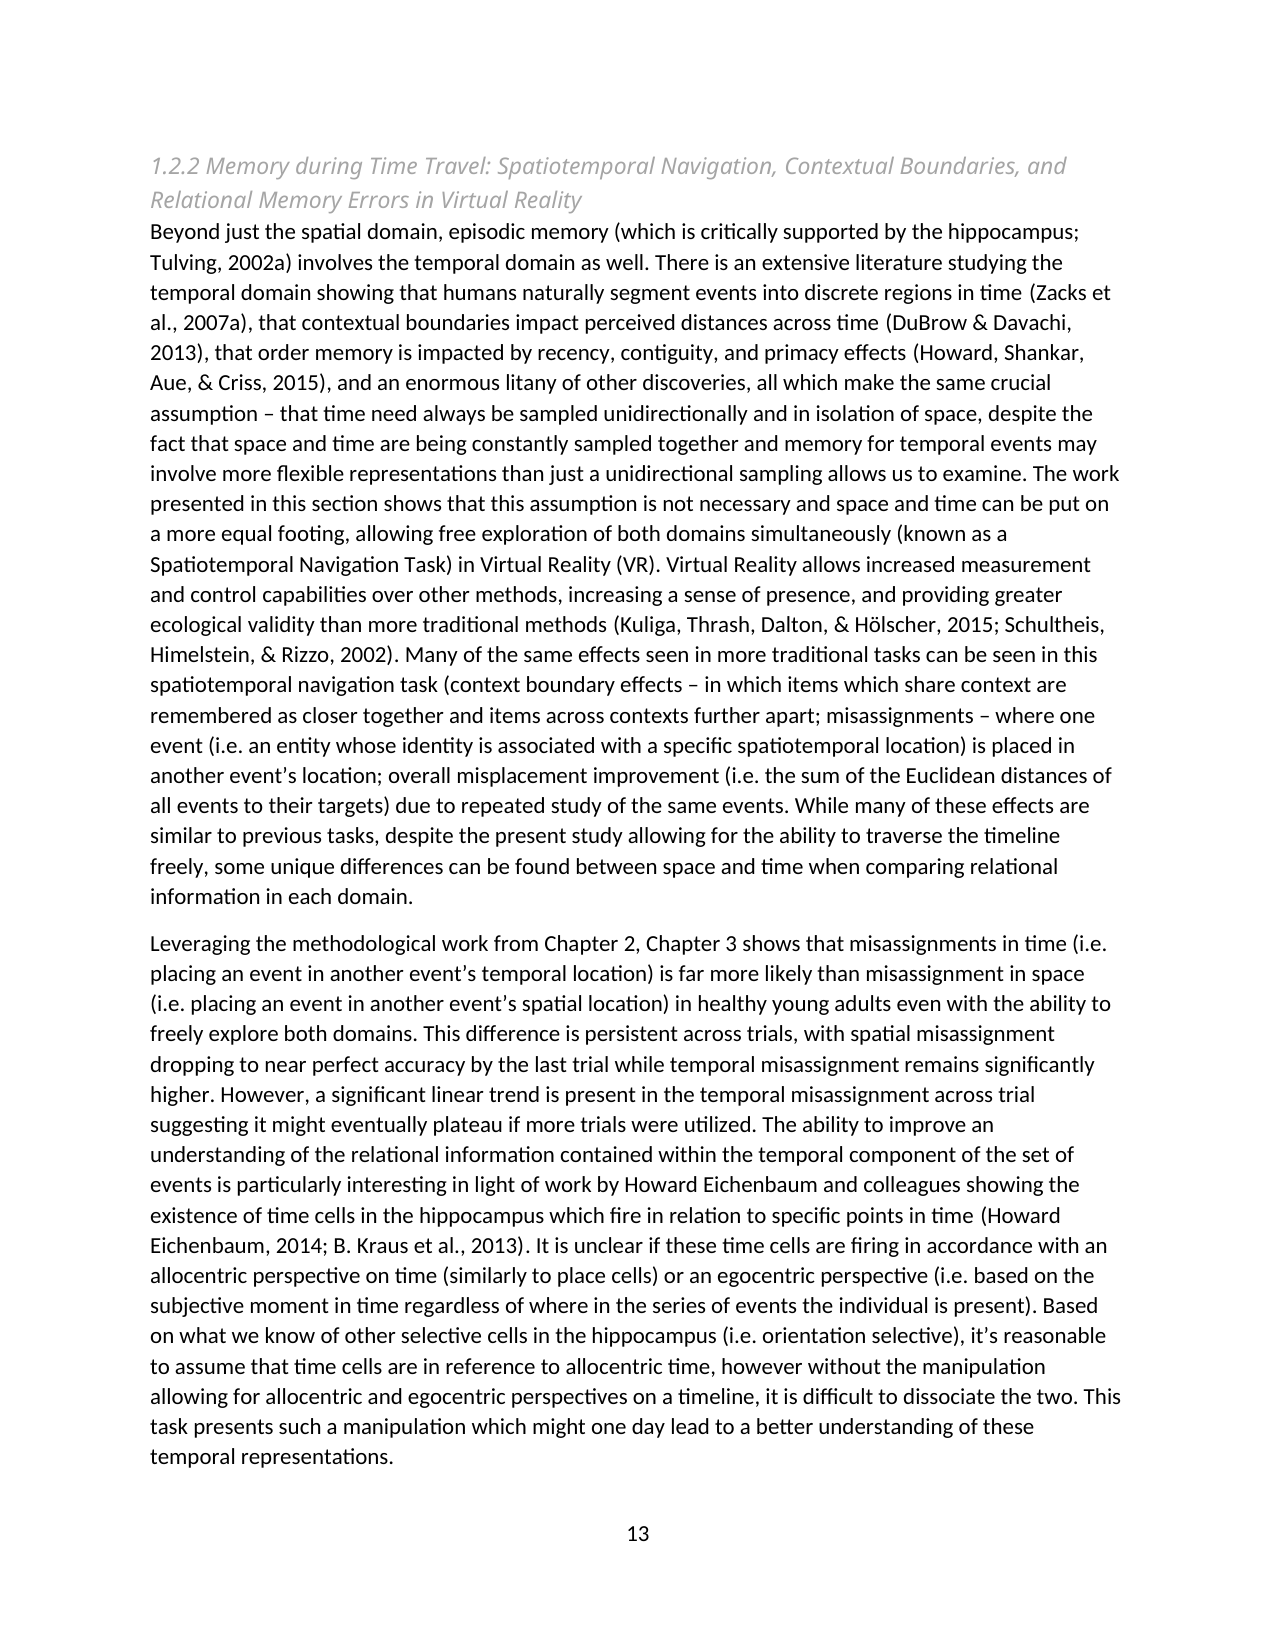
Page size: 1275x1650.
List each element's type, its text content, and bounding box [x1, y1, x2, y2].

text Leveraging the methodological work from Chapter 2, Chapter 3 shows that misassignments in time (i.e. placing an event in another event’s temporal location) is far more likely than misassignment in space (i.e. placing an event in another event’s spatial location) in healthy young adults even with the ability to freely explore both domains. This difference is persistent across trials, with spatial misassignment dropping to near perfect accuracy by the last trial while temporal misassignment remains significantly higher. However, a significant linear trend is present in the temporal misassignment across trial suggesting it might eventually plateau if more trials were utilized. The ability to improve an understanding of the relational information contained within the temporal component of the set of events is particularly interesting in light of work by Howard Eichenbaum and colleagues showing the existence of time cells in the hippocampus which fire in relation to specific points in time (Howard Eichenbaum, 2014; B. Kraus et al., 2013). It is unclear if these time cells are firing in accordance with an allocentric perspective on time (similarly to place cells) or an egocentric perspective (i.e. based on the subjective moment in time regardless of where in the series of events the individual is present). Based on what we know of other selective cells in the hippocampus (i.e. orientation selective), it’s reasonable to assume that time cells are in reference to allocentric time, however without the manipulation allowing for allocentric and egocentric perspectives on a timeline, it is difficult to dissociate the two. This task presents such a manipulation which might one day lead to a better understanding of these temporal representations. [150, 929, 1125, 1471]
subtitle 1.2.2 Memory during Time Travel: Spatiotemporal Navigation, Contextual Boundaries, and Relational Memory Errors in Virtual Reality [150, 150, 1125, 215]
text Beyond just the spatial domain, episodic memory (which is critically supported by the hippocampus; Tulving, 2002a) involves the temporal domain as well. There is an extensive literature studying the temporal domain showing that humans naturally segment events into discrete regions in time (Zacks et al., 2007a), that contextual boundaries impact perceived distances across time (DuBrow & Davachi, 2013), that order memory is impacted by recency, contiguity, and primacy effects (Howard, Shankar, Aue, & Criss, 2015), and an enormous litany of other discoveries, all which make the same crucial assumption – that time need always be sampled unidirectionally and in isolation of space, despite the fact that space and time are being constantly sampled together and memory for temporal events may involve more flexible representations than just a unidirectional sampling allows us to examine. The work presented in this section shows that this assumption is not necessary and space and time can be put on a more equal footing, allowing free exploration of both domains simultaneously (known as a Spatiotemporal Navigation Task) in Virtual Reality (VR). Virtual Reality allows increased measurement and control capabilities over other methods, increasing a sense of presence, and providing greater ecological validity than more traditional methods (Kuliga, Thrash, Dalton, & Hölscher, 2015; Schultheis, Himelstein, & Rizzo, 2002). Many of the same effects seen in more traditional tasks can be seen in this spatiotemporal navigation task (context boundary effects – in which items which share context are remembered as closer together and items across contexts further apart; misassignments – where one event (i.e. an entity whose identity is associated with a specific spatiotemporal location) is placed in another event’s location; overall misplacement improvement (i.e. the sum of the Euclidean distances of all events to their targets) due to repeated study of the same events. While many of these effects are similar to previous tasks, despite the present study allowing for the ability to traverse the timeline freely, some unique differences can be found between space and time when comparing relational information in each domain. [150, 217, 1125, 910]
